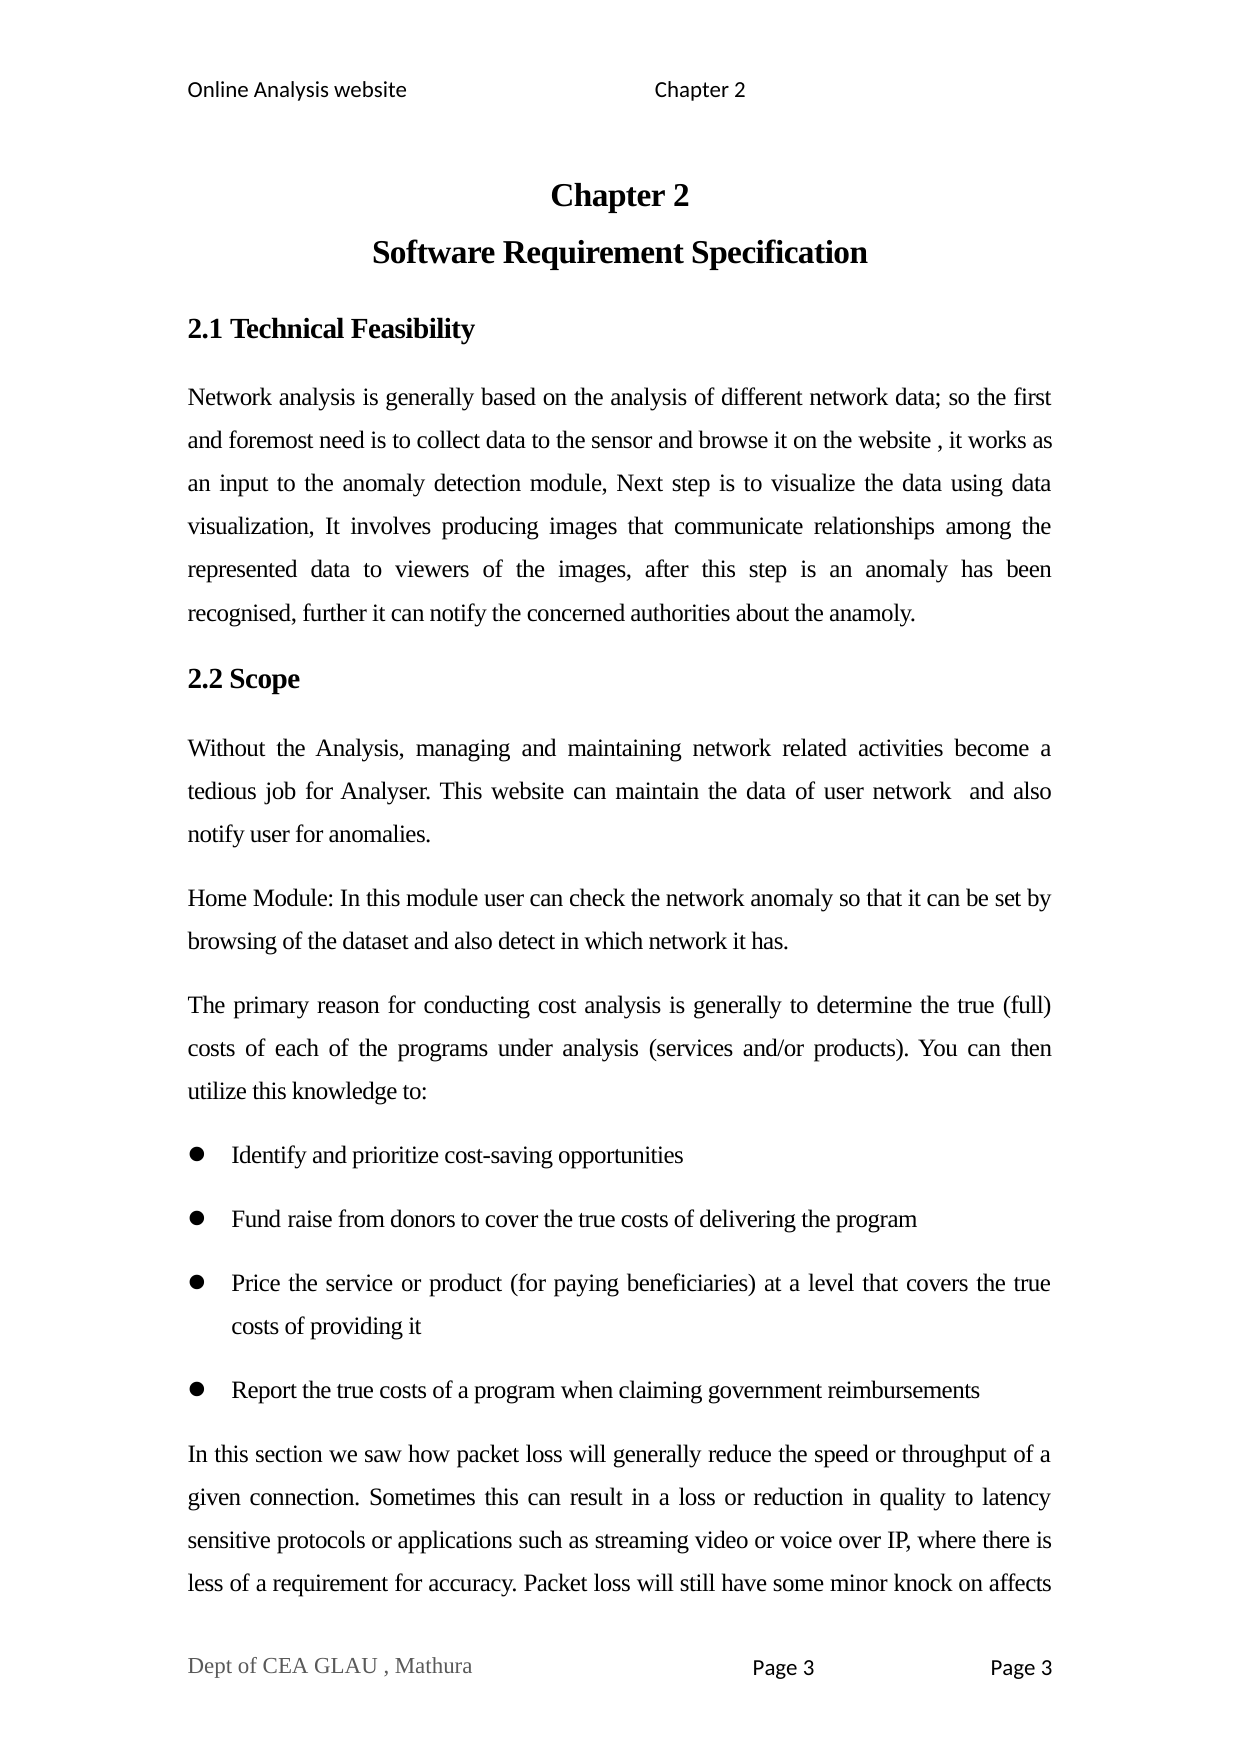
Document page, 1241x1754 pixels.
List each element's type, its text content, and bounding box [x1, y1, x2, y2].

text Network analysis is generally based on the analysis of different network data; so the first and foremost need is to collect data to the sensor and browse it on the website , it works as an input to the anomaly detection module, Next step is to visualize the data using data visualization, It involves producing images that communicate relationships among the represented data to viewers of the images, after this step is an anomaly has been recognised, further it can notify the concerned authorities about the anamoly. [187, 382, 1053, 626]
text Without the Analysis, managing and maintaining network related activities become a tedious job for Analyser. This website can maintain the data of user network and also notify user for anomalies. [187, 733, 1053, 848]
text 2.2 Scope [187, 662, 1053, 695]
text The primary reason for conducting cost analysis is generally to determine the true (full) costs of each of the programs under analysis (services and/or products). You can then utilize this knowledge to: [187, 990, 1053, 1105]
text Chapter 2 [187, 175, 1053, 213]
list Identify and prioritize cost-saving opportunities [187, 1140, 1053, 1169]
text Home Module: In this module user can check the network anomaly so that it can be set by browsing of the dataset and also detect in which network it has. [187, 883, 1053, 955]
text 2.1 Technical Feasibility [187, 311, 1053, 344]
list Report the true costs of a program when claiming government reimbursements [187, 1375, 1053, 1404]
list Price the service or product (for paying beneficiaries) at a level that covers the true costs of providing it [187, 1268, 1053, 1340]
text Software Requirement Specification [187, 232, 1053, 271]
list Fund raise from donors to cover the true costs of delivering the program [187, 1204, 1053, 1233]
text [187, 1439, 1053, 1597]
